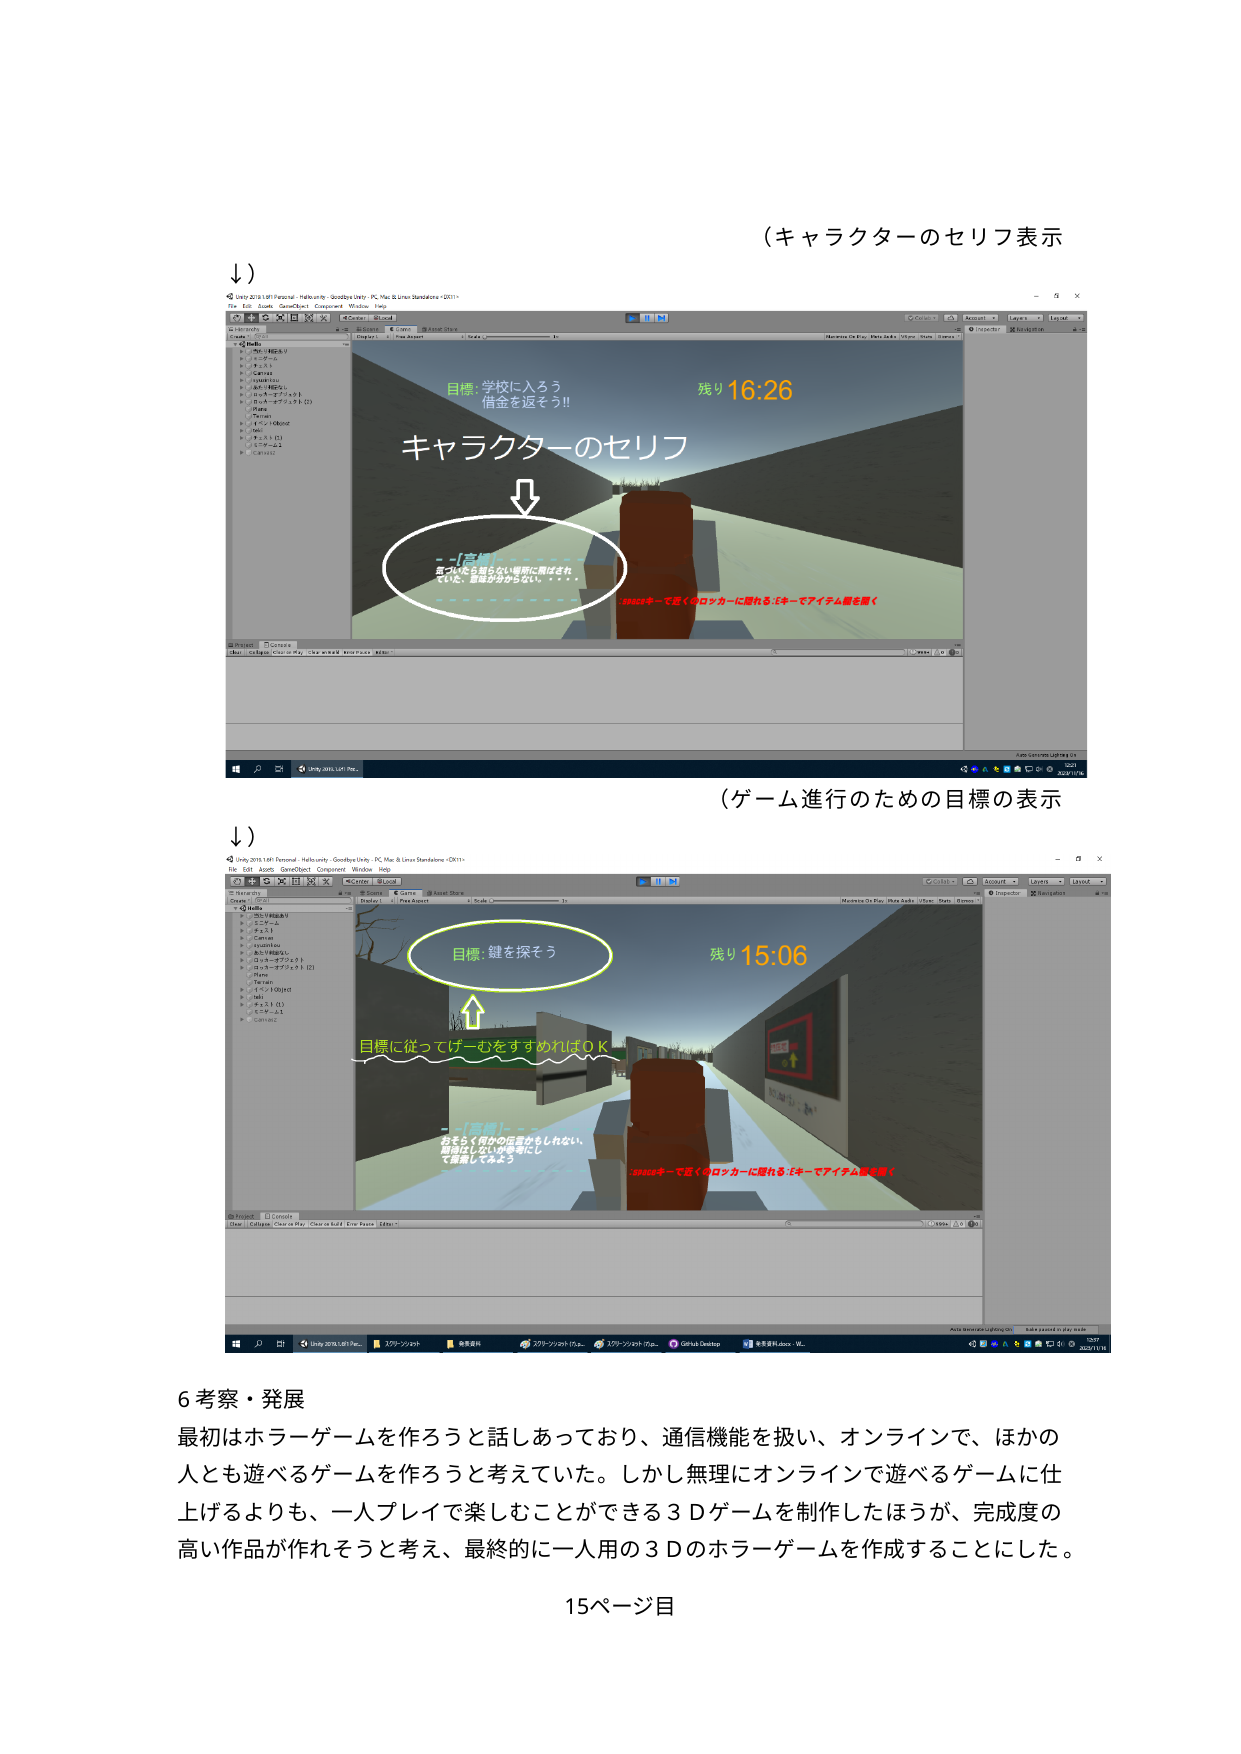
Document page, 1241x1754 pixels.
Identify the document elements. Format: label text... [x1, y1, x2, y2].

picture [225, 854, 1111, 1353]
text 6 考察・発展 [177, 1379, 1063, 1417]
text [177, 1417, 1063, 1567]
list （キャラクターのセリフ表示↓） [226, 217, 1063, 291]
list （ゲーム進行のための目標の表示↓） [226, 779, 1063, 854]
picture [225, 291, 1088, 778]
